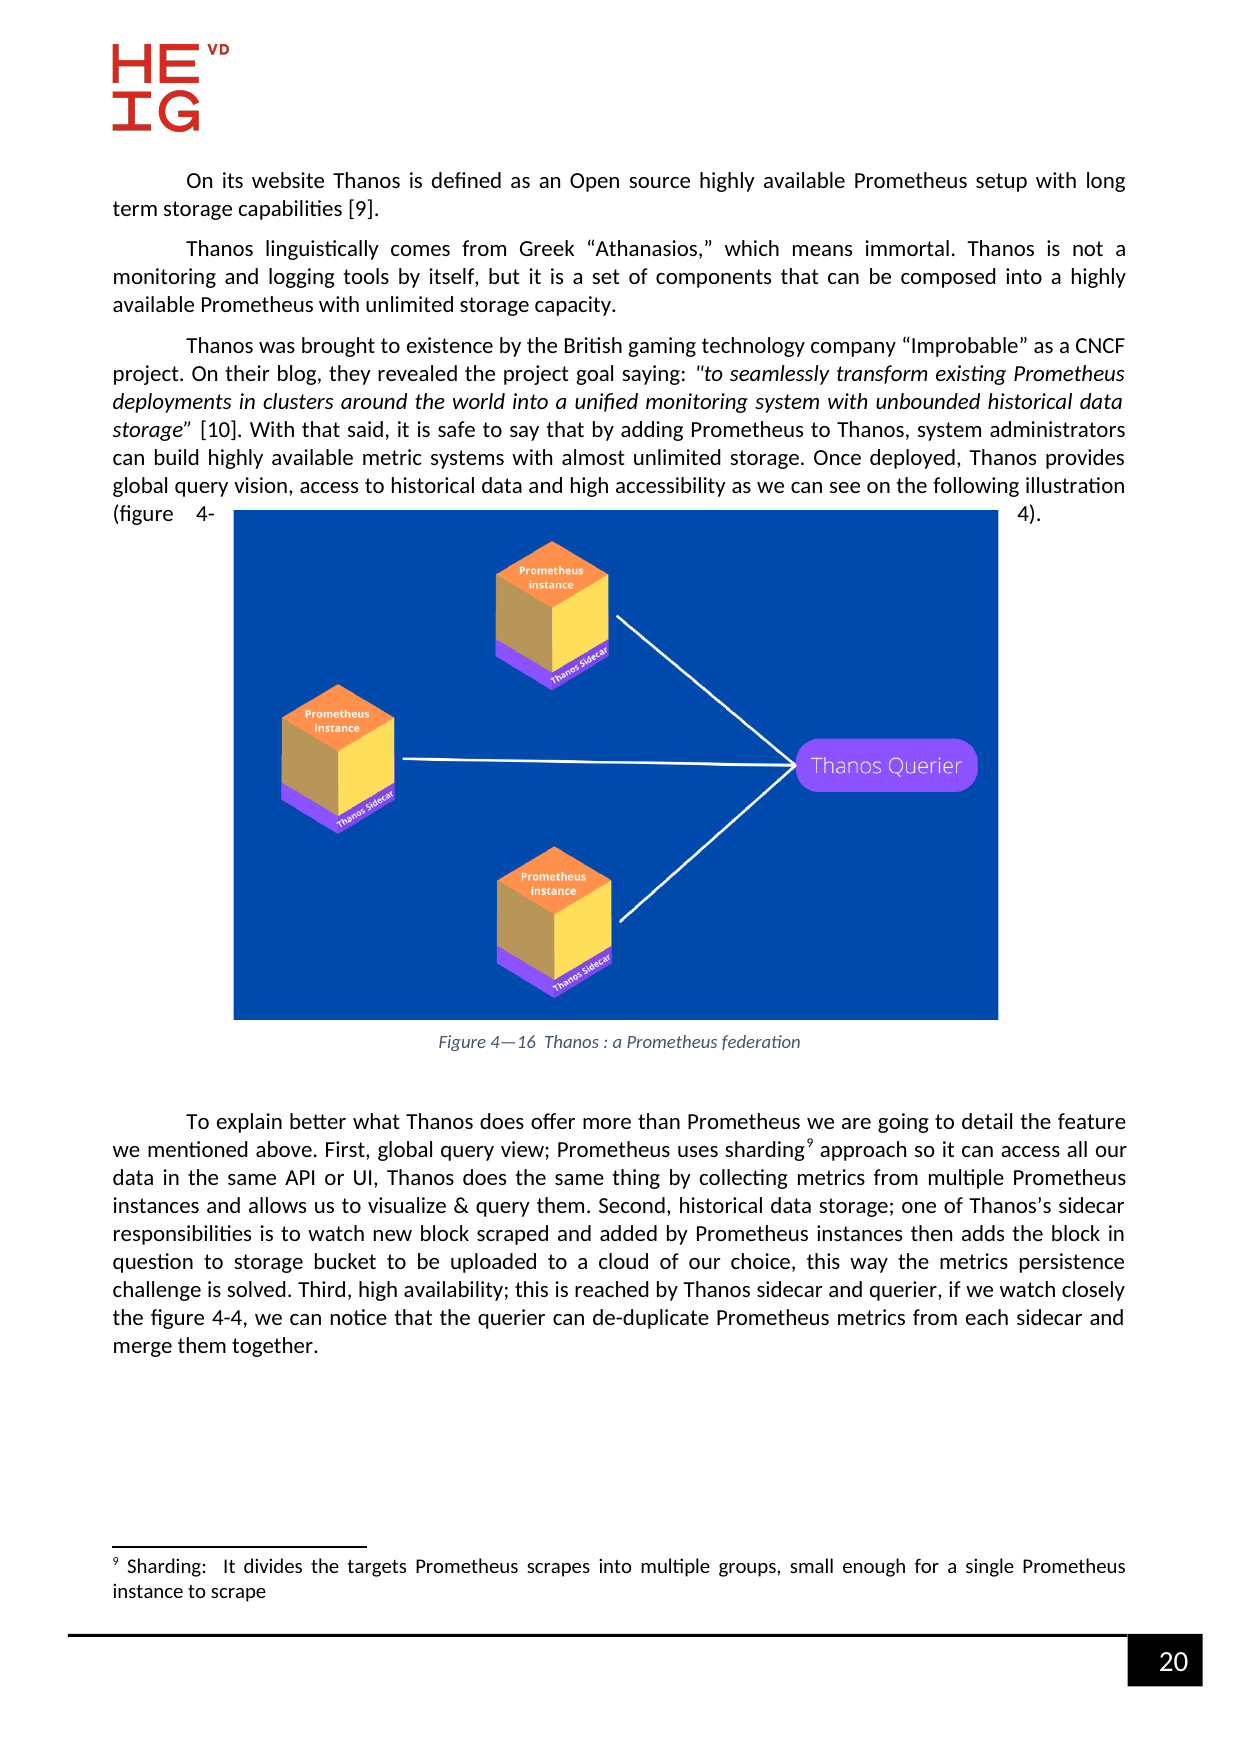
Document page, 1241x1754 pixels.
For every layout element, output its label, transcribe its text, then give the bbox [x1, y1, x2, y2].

text Thanos linguistically comes from Greek “Athanasios,” which means immortal. Thanos is not a monitoring and logging tools by itself, but it is a set of components that can be composed into a highly available Prometheus with unlimited storage capacity. [112, 234, 1128, 318]
text To explain better what Thanos does offer more than Prometheus we are going to detail the feature we mentioned above. First, global query view; Prometheus uses sharding approach so it can access all our data in the same API or UI, Thanos does the same thing by collecting metrics from multiple Prometheus instances and allows us to visualize & query them. Second, historical data storage; one of Thanos’s sidecar responsibilities is to watch new block scraped and added by Prometheus instances then adds the block in question to storage bucket to be uploaded to a cloud of our choice, this way the metrics persistence challenge is solved. Third, high availability; this is reached by Thanos sidecar and querier, if we watch closely the figure 4-4, we can notice that the querier can de-duplicate Prometheus metrics from each sidecar and merge them together. [112, 1107, 1128, 1359]
picture [233, 510, 999, 1020]
text On its website Thanos is defined as an Open source highly available Prometheus setup with long term storage capabilities. [112, 166, 1128, 222]
text Thanos was brought to existence by the British gaming technology company “Improbable” as a CNCF project. On their blog, they revealed the project goal saying: "to seamlessly transform existing Prometheus deployments in clusters around the world into a unified monitoring system with unbounded historical data storage” . With that said, it is safe to say that by adding Prometheus to Thanos, system administrators can build highly available metric systems with almost unlimited storage. Once deployed, Thanos provides global query vision, access to historical data and high accessibility as we can see on the following illustration (figure 4-4). [112, 331, 1128, 527]
picture [112, 44, 229, 132]
